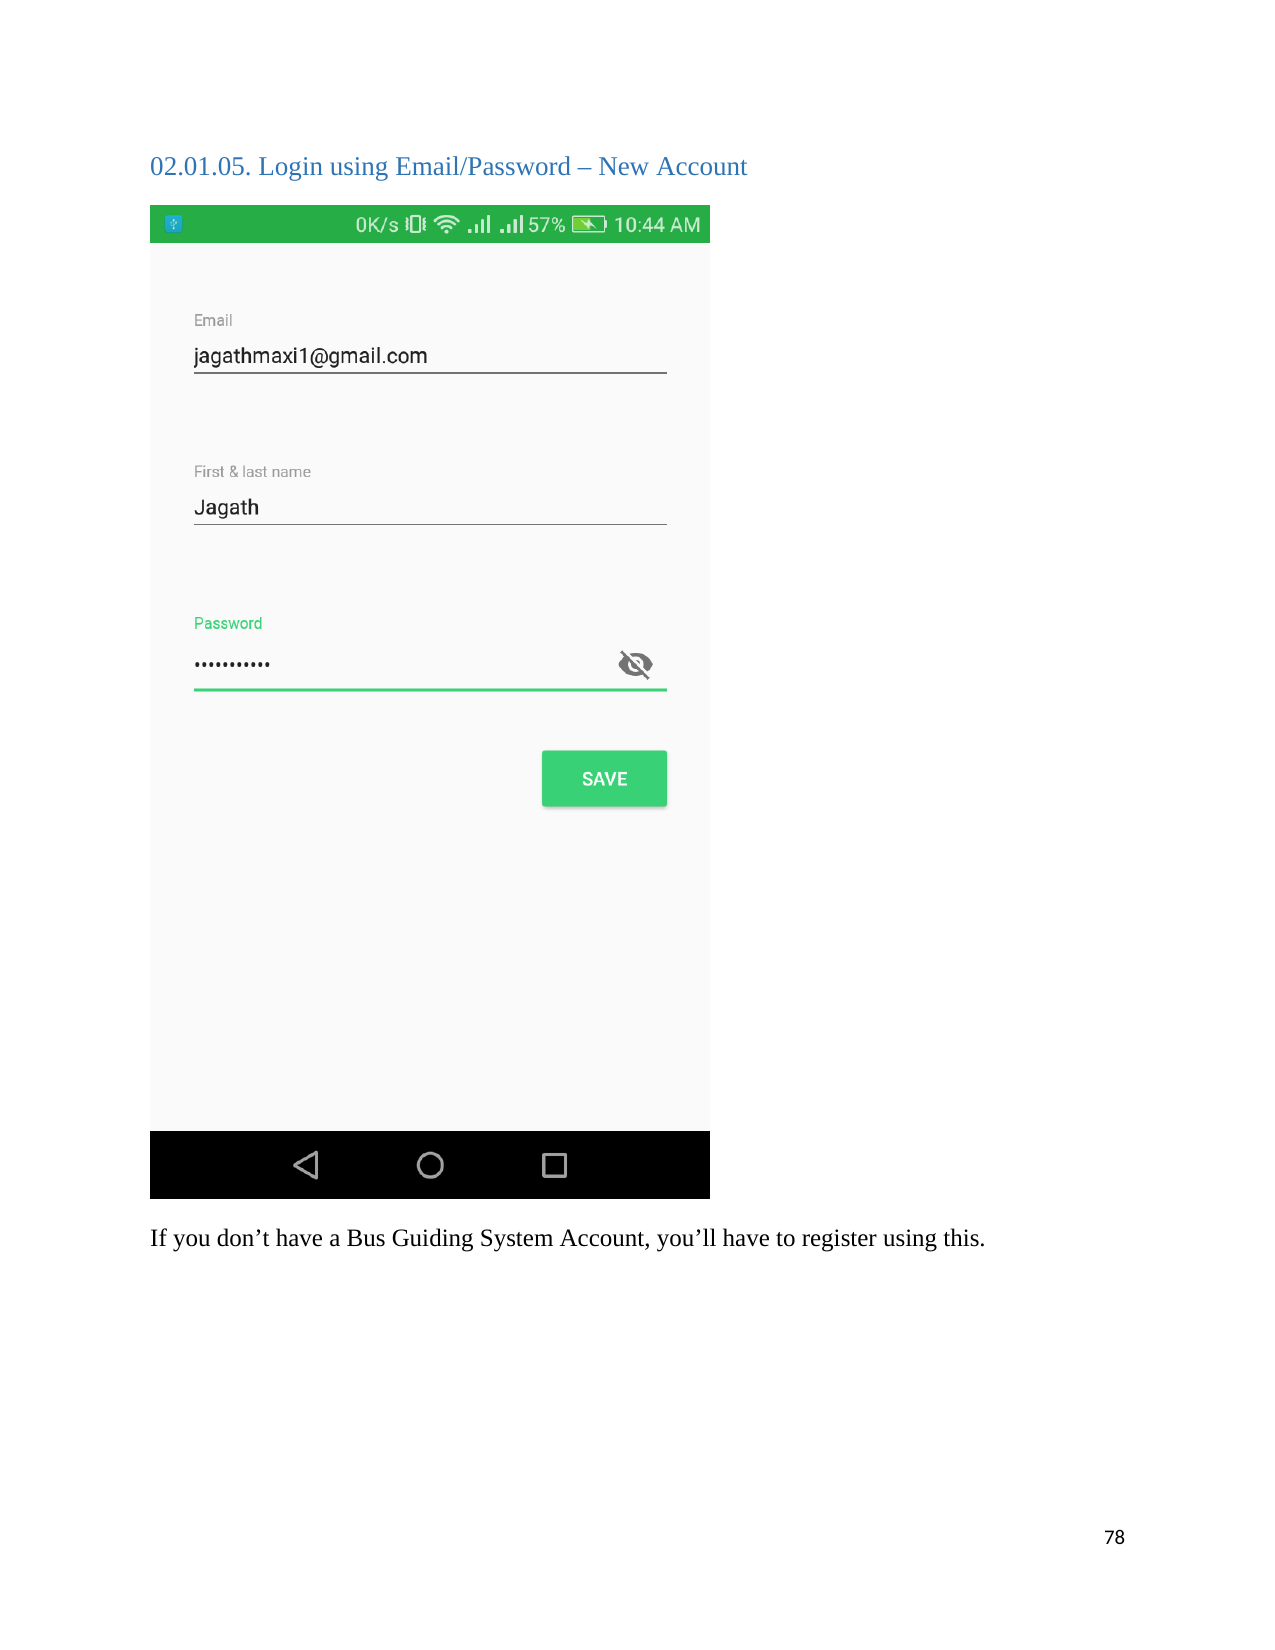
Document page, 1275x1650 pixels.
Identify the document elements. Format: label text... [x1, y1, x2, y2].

subtitle 02.01.05. Login using Email/Password – New Account [150, 150, 1125, 181]
picture [150, 205, 710, 1199]
text If you don’t have a Bus Guiding System Account, you’ll have to register using this. [150, 1223, 1125, 1252]
